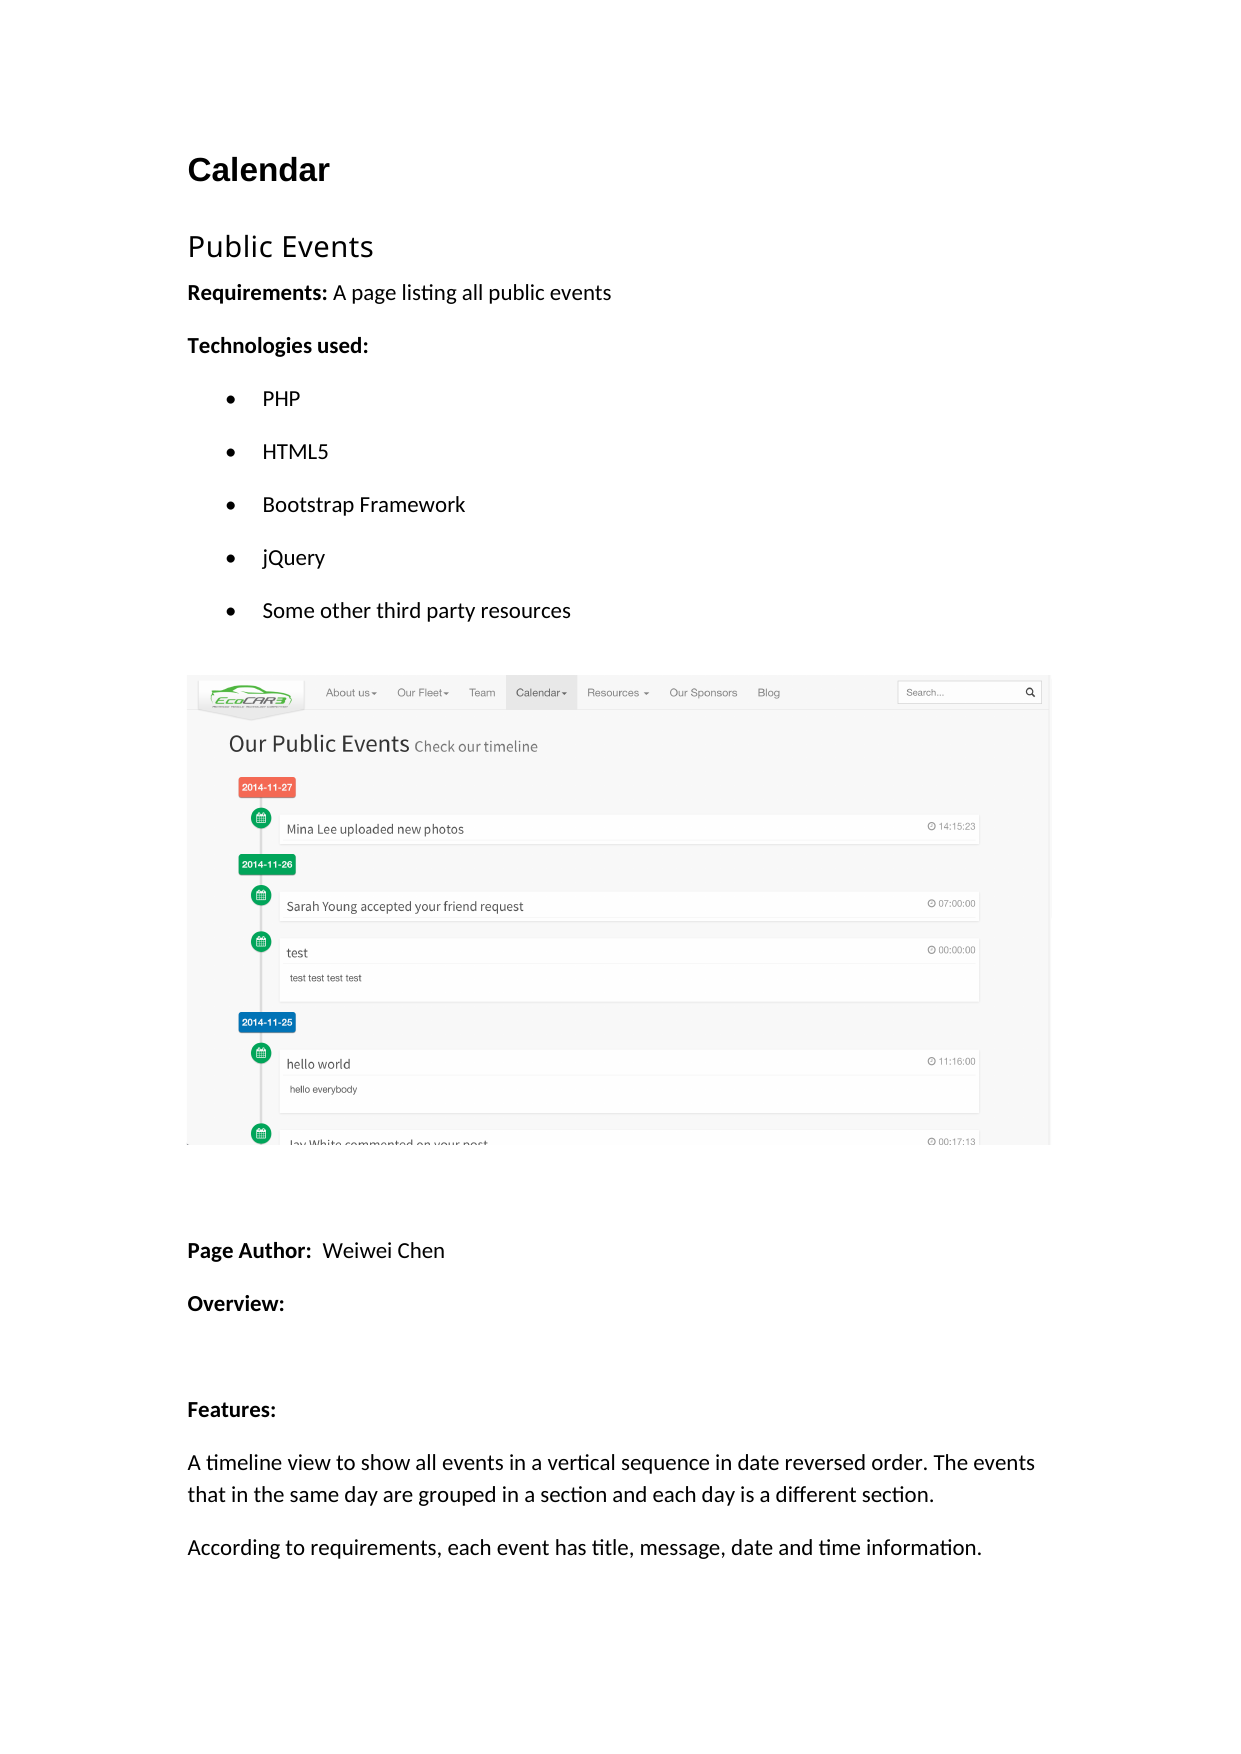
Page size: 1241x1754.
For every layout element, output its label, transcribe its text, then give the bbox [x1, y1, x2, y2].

text Technologies used: [187, 331, 1053, 359]
picture [186, 675, 1052, 1145]
list Bootstrap Framework [225, 490, 1053, 518]
list PHP [225, 384, 1053, 412]
list jQuery [225, 543, 1053, 571]
list HTML5 [225, 437, 1053, 465]
subtitle Public Events [187, 226, 1053, 266]
text Features: [187, 1395, 1053, 1423]
text Overview: [187, 1289, 1053, 1317]
text A timeline view to show all events in a vertical sequence in date reversed order. The events that in the same day are grouped in a section and each day is a different section. [187, 1448, 1053, 1508]
text According to requirements, each event has title, message, date and time information. [187, 1533, 1053, 1562]
subtitle Calendar [187, 150, 1053, 188]
list Some other third party resources [225, 596, 1053, 624]
text Requirements: A page listing all public events [187, 278, 1053, 306]
